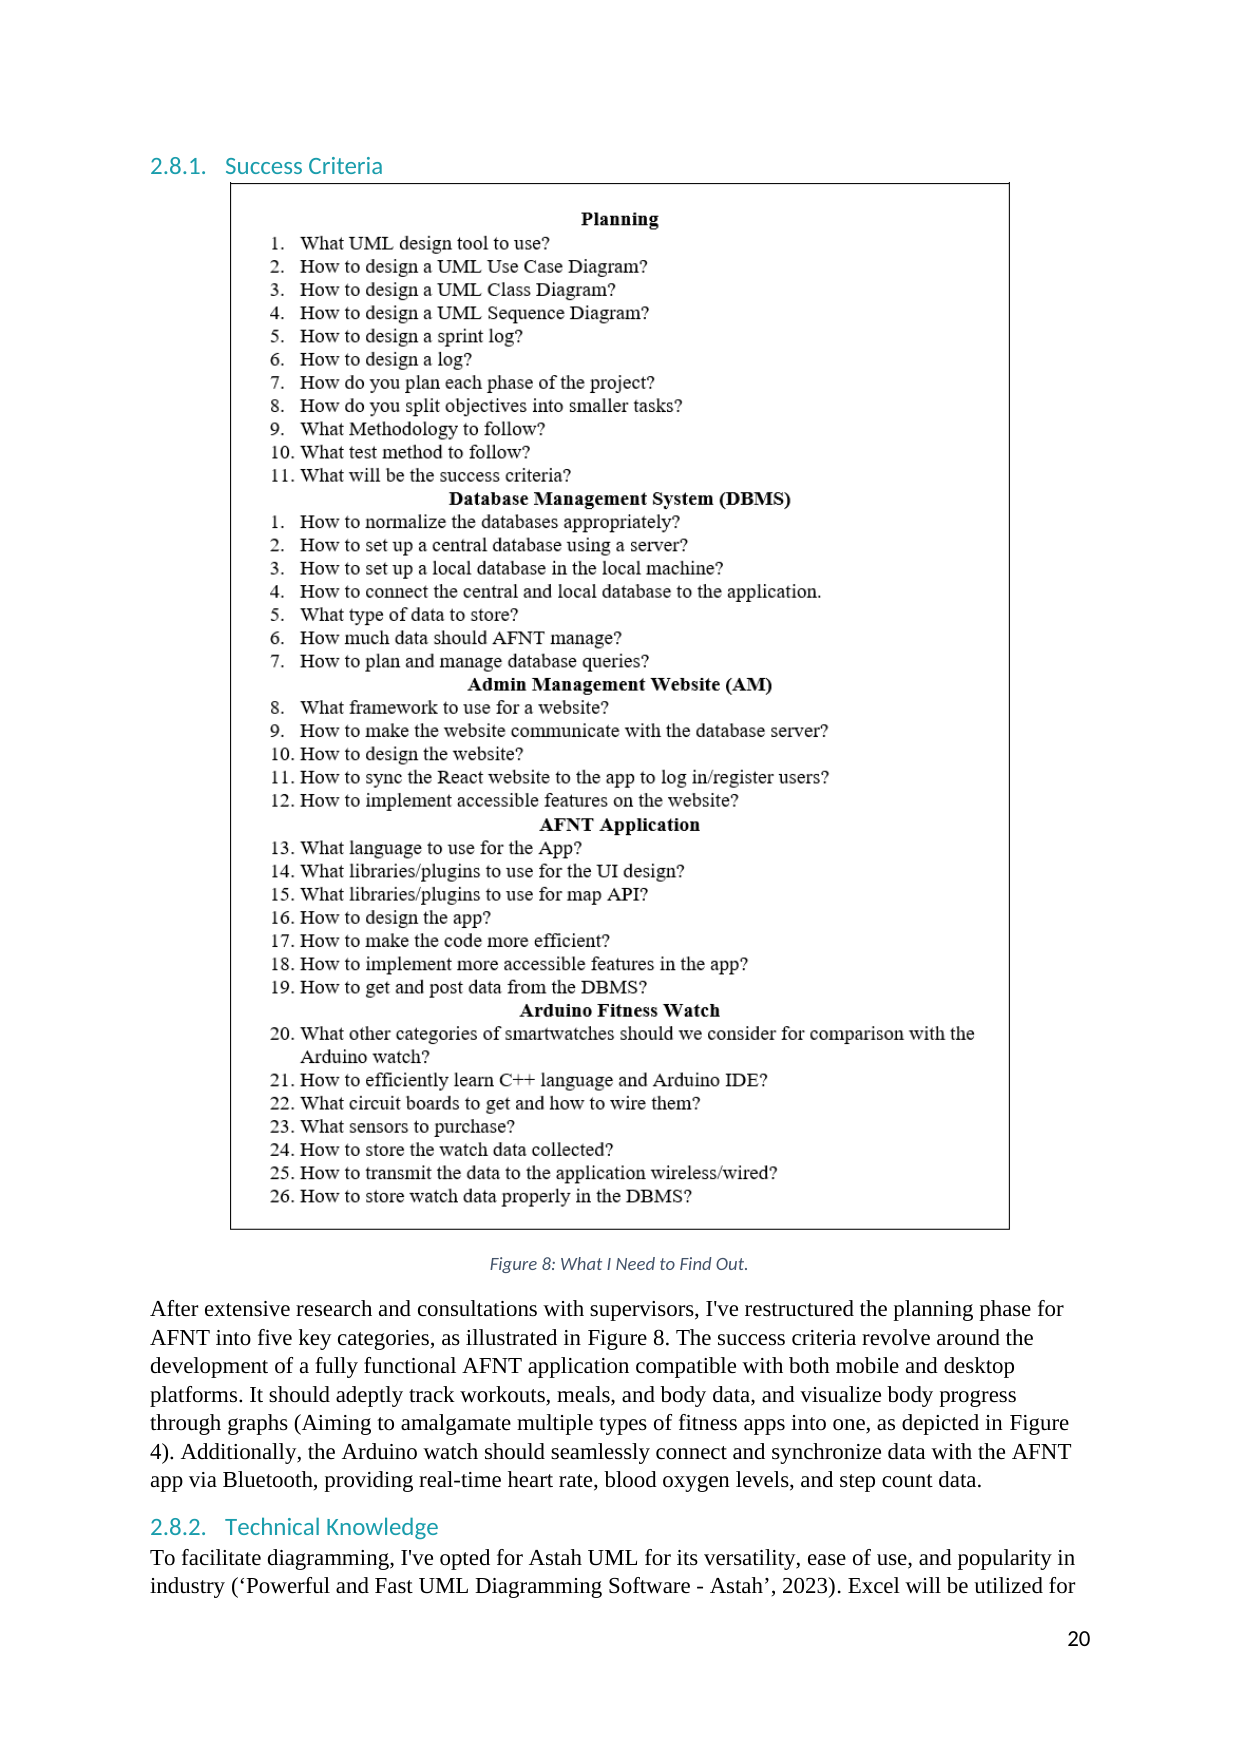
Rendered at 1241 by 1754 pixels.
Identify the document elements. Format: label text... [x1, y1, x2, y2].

text After extensive research and consultations with supervisors, I've restructured the planning phase for AFNT into five key categories, as illustrated in Figure 9. The success criteria revolve around the development of a fully functional AFNT application compatible with both mobile and desktop platforms. It should adeptly track workouts, meals, and body data, and visualize body progress through graphs (Aiming to amalgamate multiple types of fitness apps into one, as depicted in Figure 4). Additionally, the Arduino watch should seamlessly connect and synchronize data with the AFNT app via Bluetooth, providing real-time heart rate, blood oxygen levels, and step count data. [150, 1296, 1090, 1492]
subtitle Success Criteria [150, 150, 1090, 181]
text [150, 1544, 1090, 1599]
picture [229, 182, 1011, 1233]
subtitle Technical Knowledge [150, 1511, 1090, 1542]
text Figure 8: What I Need to Find Out. [150, 1252, 1090, 1275]
